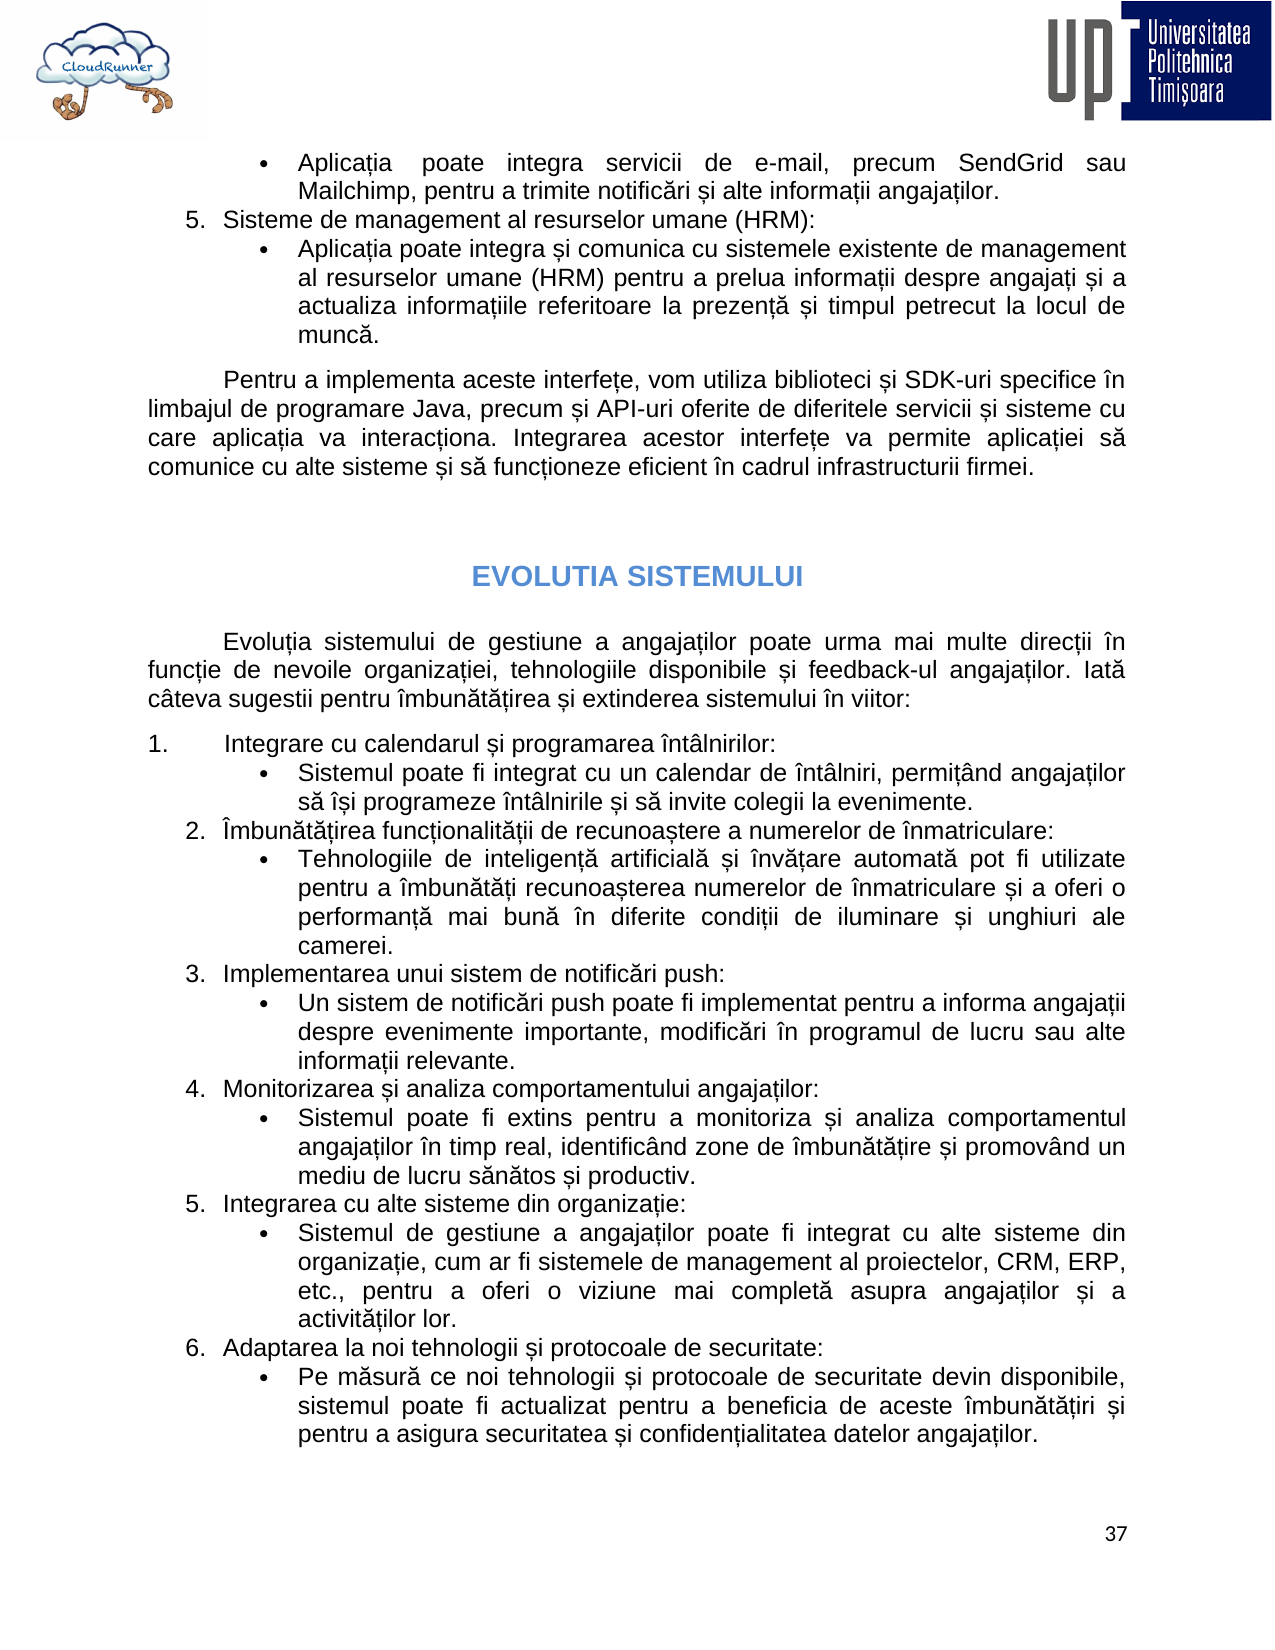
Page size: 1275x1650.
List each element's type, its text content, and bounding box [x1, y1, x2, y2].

text Pentru a implementa aceste interfețe, vom utiliza biblioteci și SDK-uri specifice în limbajul de programare Java, precum și API-uri oferite de diferitele servicii și sisteme cu care aplicația va interacționa. Integrarea acestor interfețe va permite aplicației să comunice cu alte sisteme și să funcționeze eficient în cadrul infrastructurii firmei. [148, 366, 1127, 481]
list Integrarea cu alte sisteme din organizație: [185, 1189, 1127, 1218]
list Îmbunătățirea funcționalității de recunoaștere a numerelor de înmatriculare: [185, 816, 1127, 844]
list Sistemul de gestiune a angajaților poate fi integrat cu alte sisteme din organizație, cum ar fi sistemele de management al proiectelor, CRM, ERP, etc., pentru a oferi o viziune mai completă asupra angajaților și a activităților lor. [260, 1218, 1127, 1333]
list Sisteme de management al resurselor umane (HRM): [185, 205, 1127, 234]
list Aplicația poate integra și comunica cu sistemele existente de management al resurselor umane (HRM) pentru a prelua informații despre angajați și a actualiza informațiile referitoare la prezență și timpul petrecut la locul de muncă. [260, 234, 1127, 349]
list Sistemul poate fi extins pentru a monitoriza și analiza comportamentul angajaților în timp real, identificând zone de îmbunătățire și promovând un mediu de lucru sănătos și productiv. [260, 1103, 1127, 1189]
list Sistemul poate fi integrat cu un calendar de întâlniri, permițând angajaților să își programeze întâlnirile și să invite colegii la evenimente. [260, 758, 1127, 816]
list Adaptarea la noi tehnologii și protocoale de securitate: [185, 1333, 1127, 1362]
list Aplicația poate integra servicii de e-mail, precum SendGrid sau Mailchimp, pentru a trimite notificări și alte informații angajaților. [260, 148, 1127, 205]
text Evoluția sistemului de gestiune a angajaților poate urma mai multe direcții în funcție de nevoile organizației, tehnologiile disponibile și feedback-ul angajaților. Iată câteva sugestii pentru îmbunătățirea și extinderea sistemului în viitor: [148, 626, 1127, 713]
list Un sistem de notificări push poate fi implementat pentru a informa angajații despre evenimente importante, modificări în programul de lucru sau alte informații relevante. [260, 988, 1127, 1074]
list Tehnologiile de inteligență artificială și învățare automată pot fi utilizate pentru a îmbunătăți recunoașterea numerelor de înmatriculare și a oferi o performanță mai bună în diferite condiții de iluminare și unghiuri ale camerei. [260, 844, 1127, 959]
text 1. Integrare cu calendarul și programarea întâlnirilor: [148, 729, 1127, 758]
picture [1026, 0, 1272, 129]
list Implementarea unui sistem de notificări push: [185, 959, 1127, 988]
list Pe măsură ce noi tehnologii și protocoale de securitate devin disponibile, sistemul poate fi actualizat pentru a beneficia de aceste îmbunătățiri și pentru a asigura securitatea și confidențialitatea datelor angajaților. [260, 1362, 1127, 1448]
text EVOLUTIA SISTEMULUI [148, 559, 1127, 593]
picture [0, 0, 210, 140]
list Monitorizarea și analiza comportamentului angajaților: [185, 1074, 1127, 1103]
